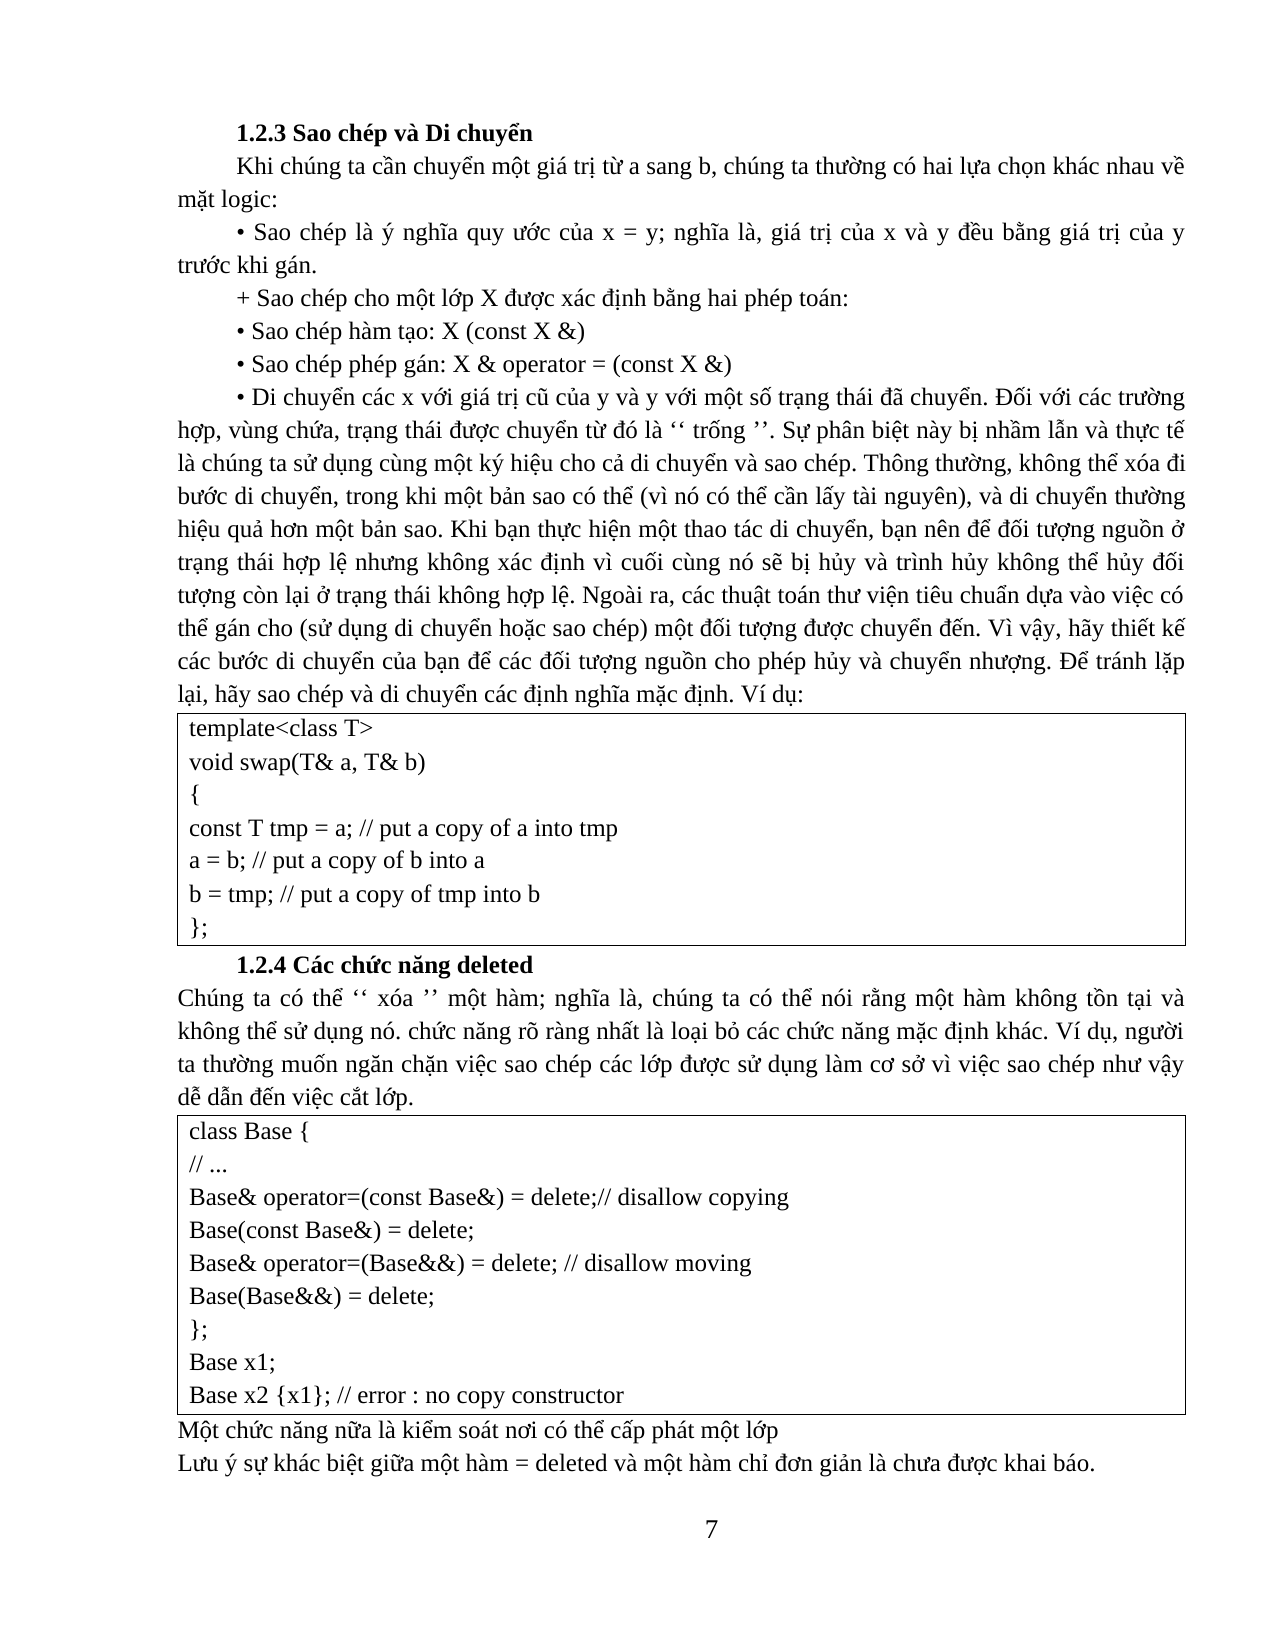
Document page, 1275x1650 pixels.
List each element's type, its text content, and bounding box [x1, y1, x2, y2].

table_header class Base { // ... Base& operator=(const Base&) = delete;// disallow copying Base(const Base&) = delete; Base& operator=(Base&&) = delete; // disallow moving Base(Base&&) = delete; }; Base x1; Base x2 {x1}; // error : no copy constructor [178, 1116, 1185, 1414]
text Lưu ý sự khác biệt giữa một hàm = deleted và một hàm chỉ đơn giản là chưa được khai báo. [177, 1448, 1186, 1477]
text • Sao chép hàm tạo: X (const X &) [177, 316, 1186, 345]
text • Di chuyển các x với giá trị cũ của y và y với một số trạng thái đã chuyển. Đối với các trường hợp, vùng chứa, trạng thái được chuyển từ đó là ‘‘ trống ’’. Sự phân biệt này bị nhầm lẫn và thực tế là chúng ta sử dụng cùng một ký hiệu cho cả di chuyển và sao chép. Thông thường, không thể xóa đi bước di chuyển, trong khi một bản sao có thể (vì nó có thể cần lấy tài nguyên), và di chuyển thường hiệu quả hơn một bản sao. Khi bạn thực hiện một thao tác di chuyển, bạn nên để đối tượng nguồn ở trạng thái hợp lệ nhưng không xác định vì cuối cùng nó sẽ bị hủy và trình hủy không thể hủy đối tượng còn lại ở trạng thái không hợp lệ. Ngoài ra, các thuật toán thư viện tiêu chuẩn dựa vào việc có thể gán cho (sử dụng di chuyển hoặc sao chép) một đối tượng được chuyển đến. Vì vậy, hãy thiết kế các bước di chuyển của bạn để các đối tượng nguồn cho phép hủy và chuyển nhượng. Để tránh lặp lại, hãy sao chép và di chuyển các định nghĩa mặc định. Ví dụ: [177, 382, 1186, 708]
text Chúng ta có thể ‘‘ xóa ’’ một hàm; nghĩa là, chúng ta có thể nói rằng một hàm không tồn tại và không thể sử dụng nó. chức năng rõ ràng nhất là loại bỏ các chức năng mặc định khác. Ví dụ, người ta thường muốn ngăn chặn việc sao chép các lớp được sử dụng làm cơ sở vì việc sao chép như vậy dễ dẫn đến việc cắt lớp. [177, 983, 1186, 1111]
table_header template<class T> void swap(T& a, T& b) { const T tmp = a; // put a copy of a into tmp a = b; // put a copy of b into a b = tmp; // put a copy of tmp into b }; [178, 714, 1185, 945]
text Một chức năng nữa là kiểm soát nơi có thể cấp phát một lớp [177, 1415, 1186, 1444]
subtitle 1.2.3 Sao chép và Di chuyển [177, 118, 1186, 147]
text Khi chúng ta cần chuyển một giá trị từ a sang b, chúng ta thường có hai lựa chọn khác nhau về mặt logic: [177, 151, 1186, 213]
subtitle 1.2.4 Các chức năng deleted [177, 950, 1186, 979]
text + Sao chép cho một lớp X được xác định bằng hai phép toán: [177, 283, 1186, 312]
text • Sao chép là ý nghĩa quy ước của x = y; nghĩa là, giá trị của x và y đều bằng giá trị của y trước khi gán. [177, 217, 1186, 279]
text • Sao chép phép gán: X & operator = (const X &) [177, 349, 1186, 378]
